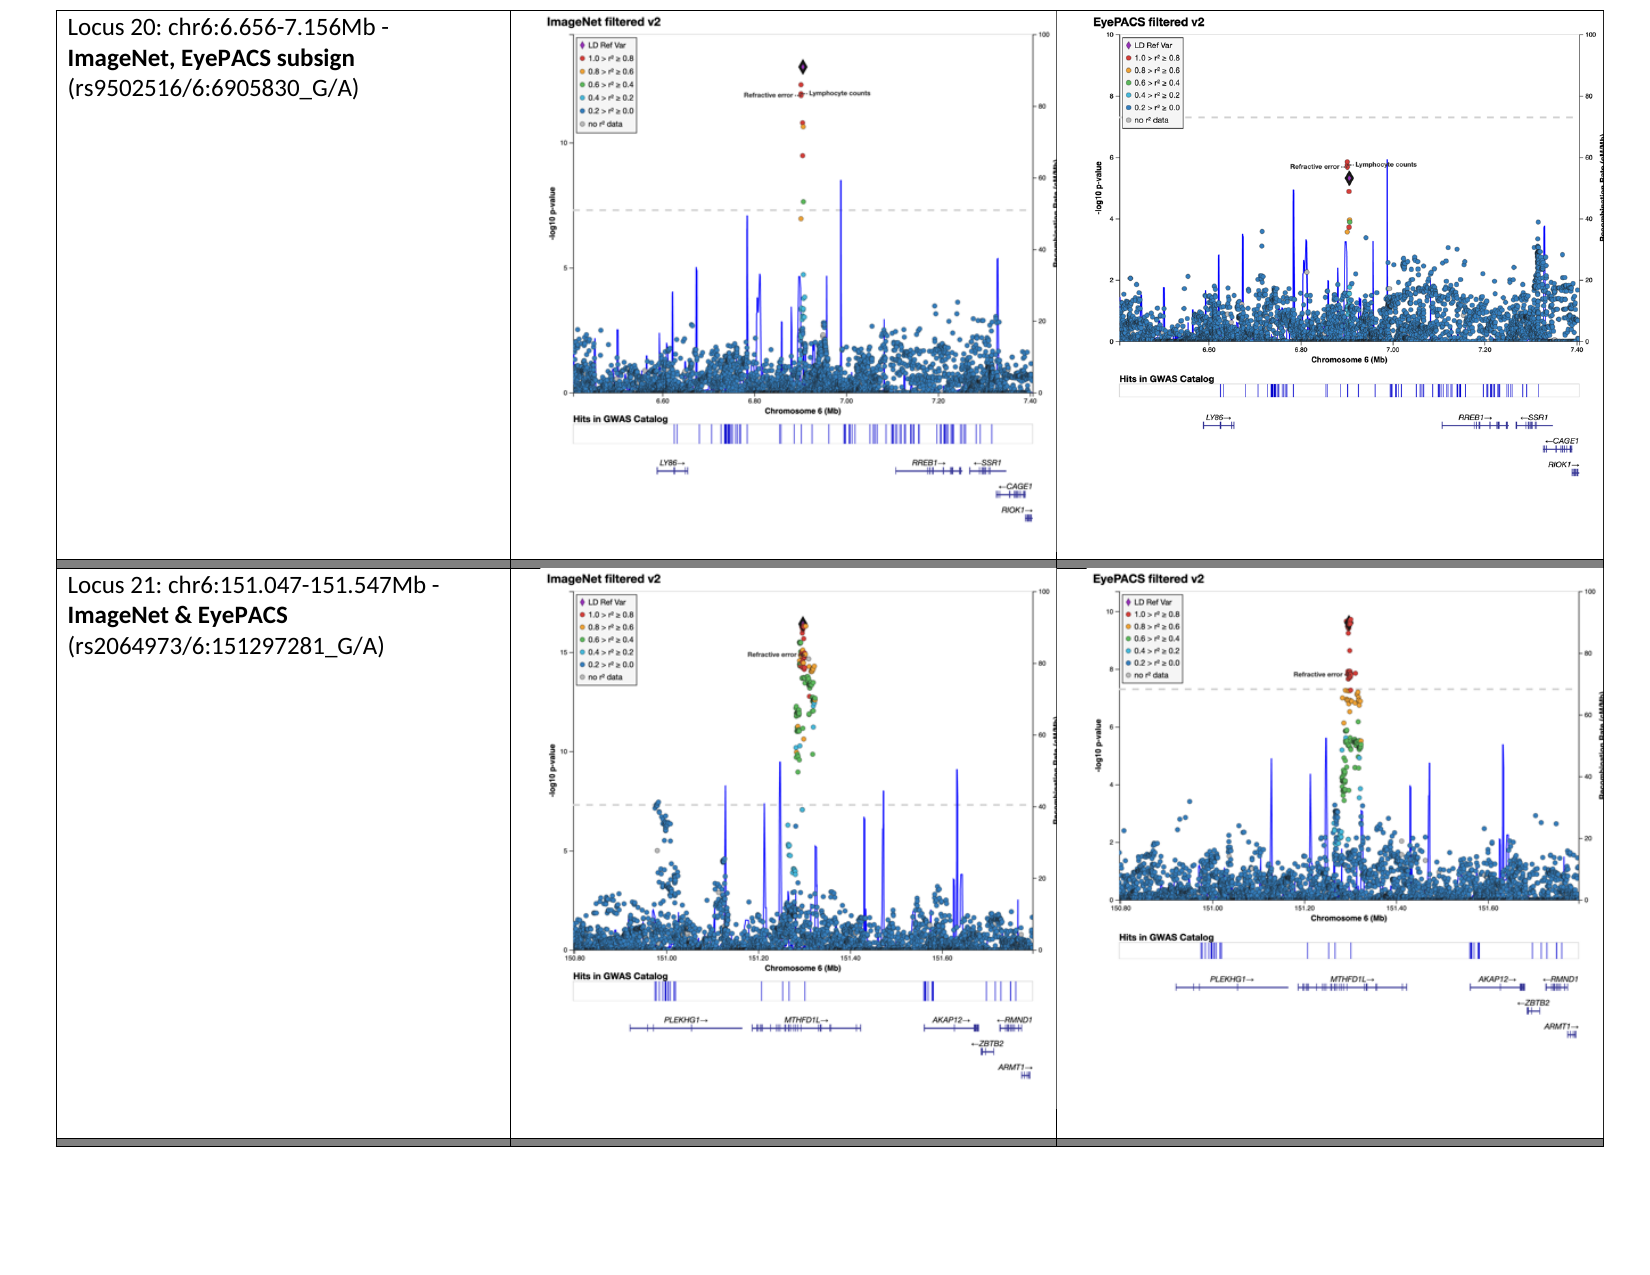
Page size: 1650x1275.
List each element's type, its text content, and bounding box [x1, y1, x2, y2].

table_cell [57, 560, 510, 568]
table_cell [1057, 11, 1086, 559]
table_cell [511, 569, 1056, 1137]
table_cell [1057, 1139, 1603, 1146]
table_cell [1057, 569, 1086, 1137]
table_cell [511, 560, 1056, 568]
table_cell [1057, 560, 1603, 568]
table_cell [57, 1139, 510, 1146]
table_cell Locus 20: chr6:6.656-7.156Mb - ImageNet, EyePACS subsign (rs9502516/6:6905830_G/A) [57, 11, 510, 559]
table_cell [511, 11, 1056, 559]
table_cell Locus 21: chr6:151.047-151.547Mb - ImageNet & EyePACS (rs2064973/6:151297281_G/A) [57, 569, 510, 1137]
table_cell [511, 1139, 1056, 1146]
